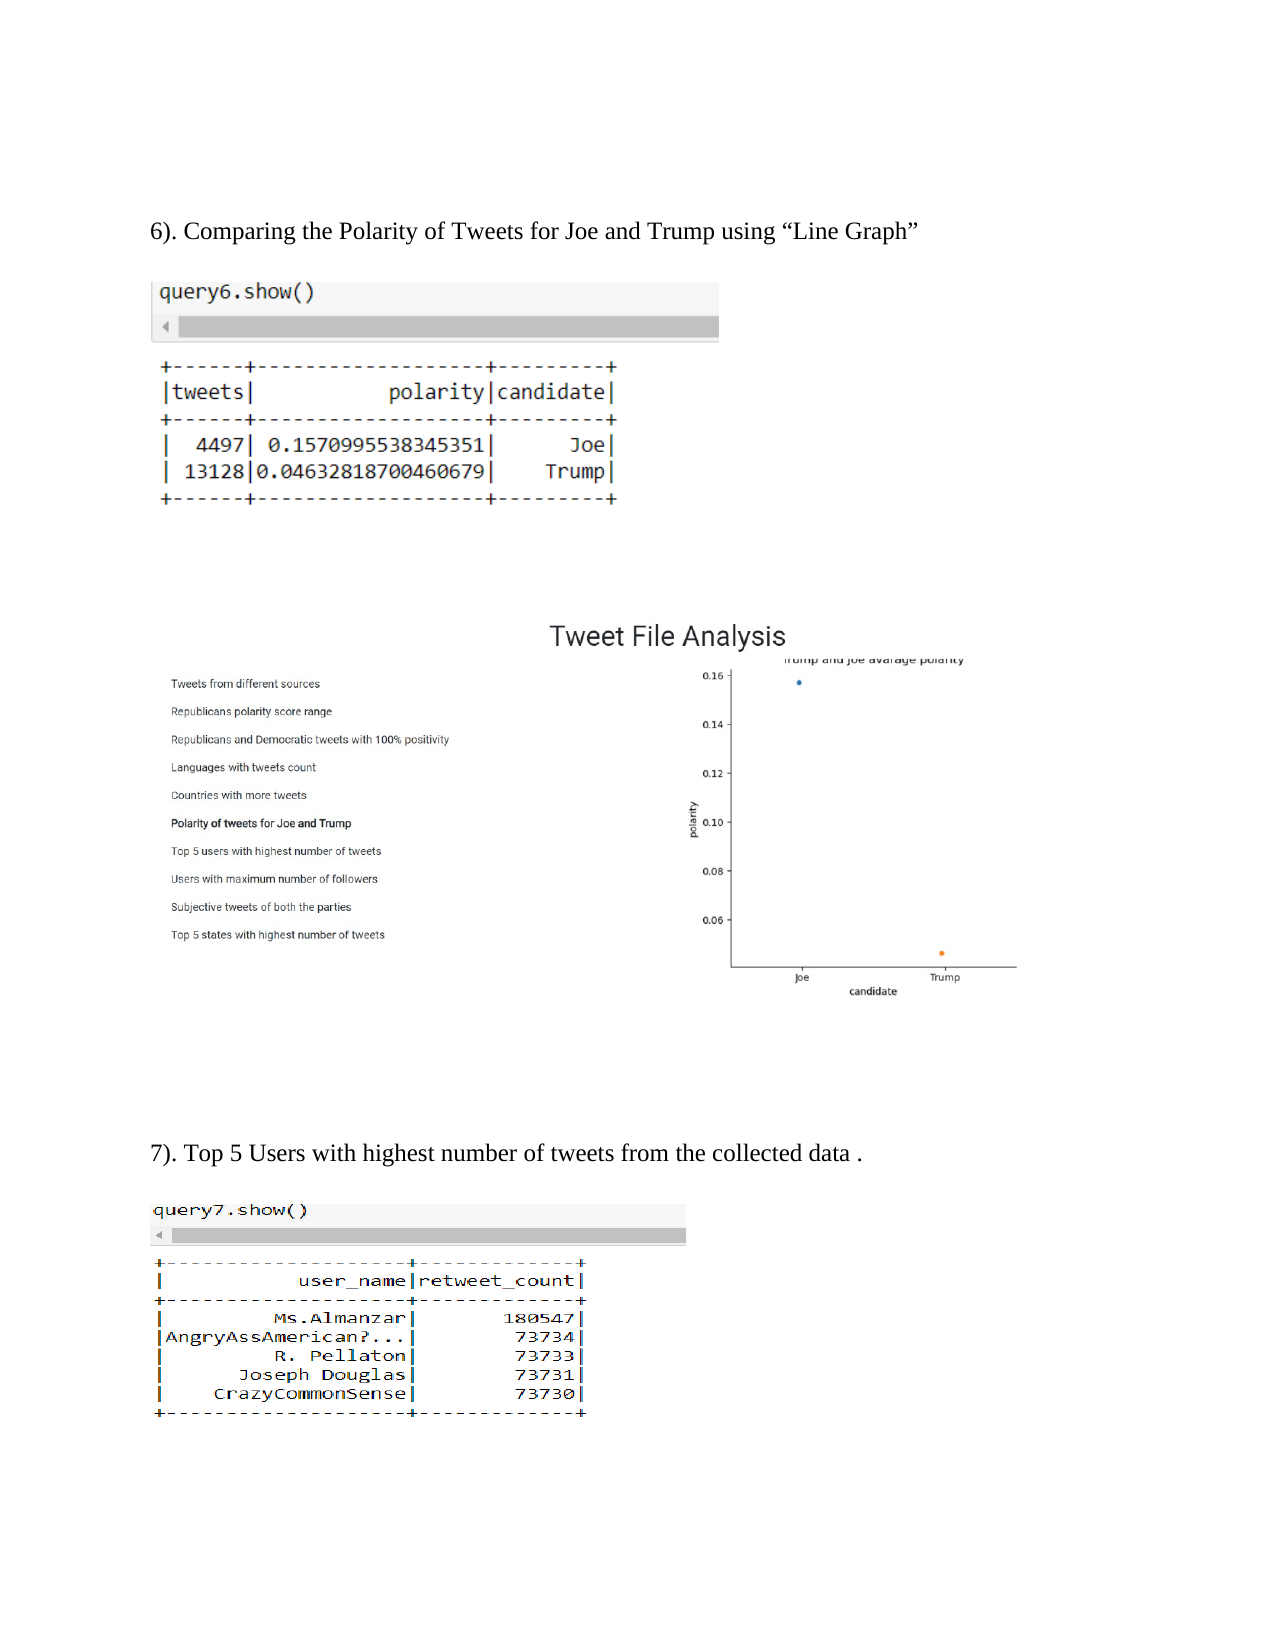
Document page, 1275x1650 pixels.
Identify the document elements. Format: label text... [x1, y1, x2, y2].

text 7). Top 5 Users with highest number of tweets from the collected data . [150, 1138, 1125, 1167]
text 6). Comparing the Polarity of Tweets for Joe and Trump using “Line Graph” [150, 216, 1125, 245]
picture [150, 1204, 687, 1450]
picture [150, 282, 719, 545]
picture [150, 615, 1125, 1035]
